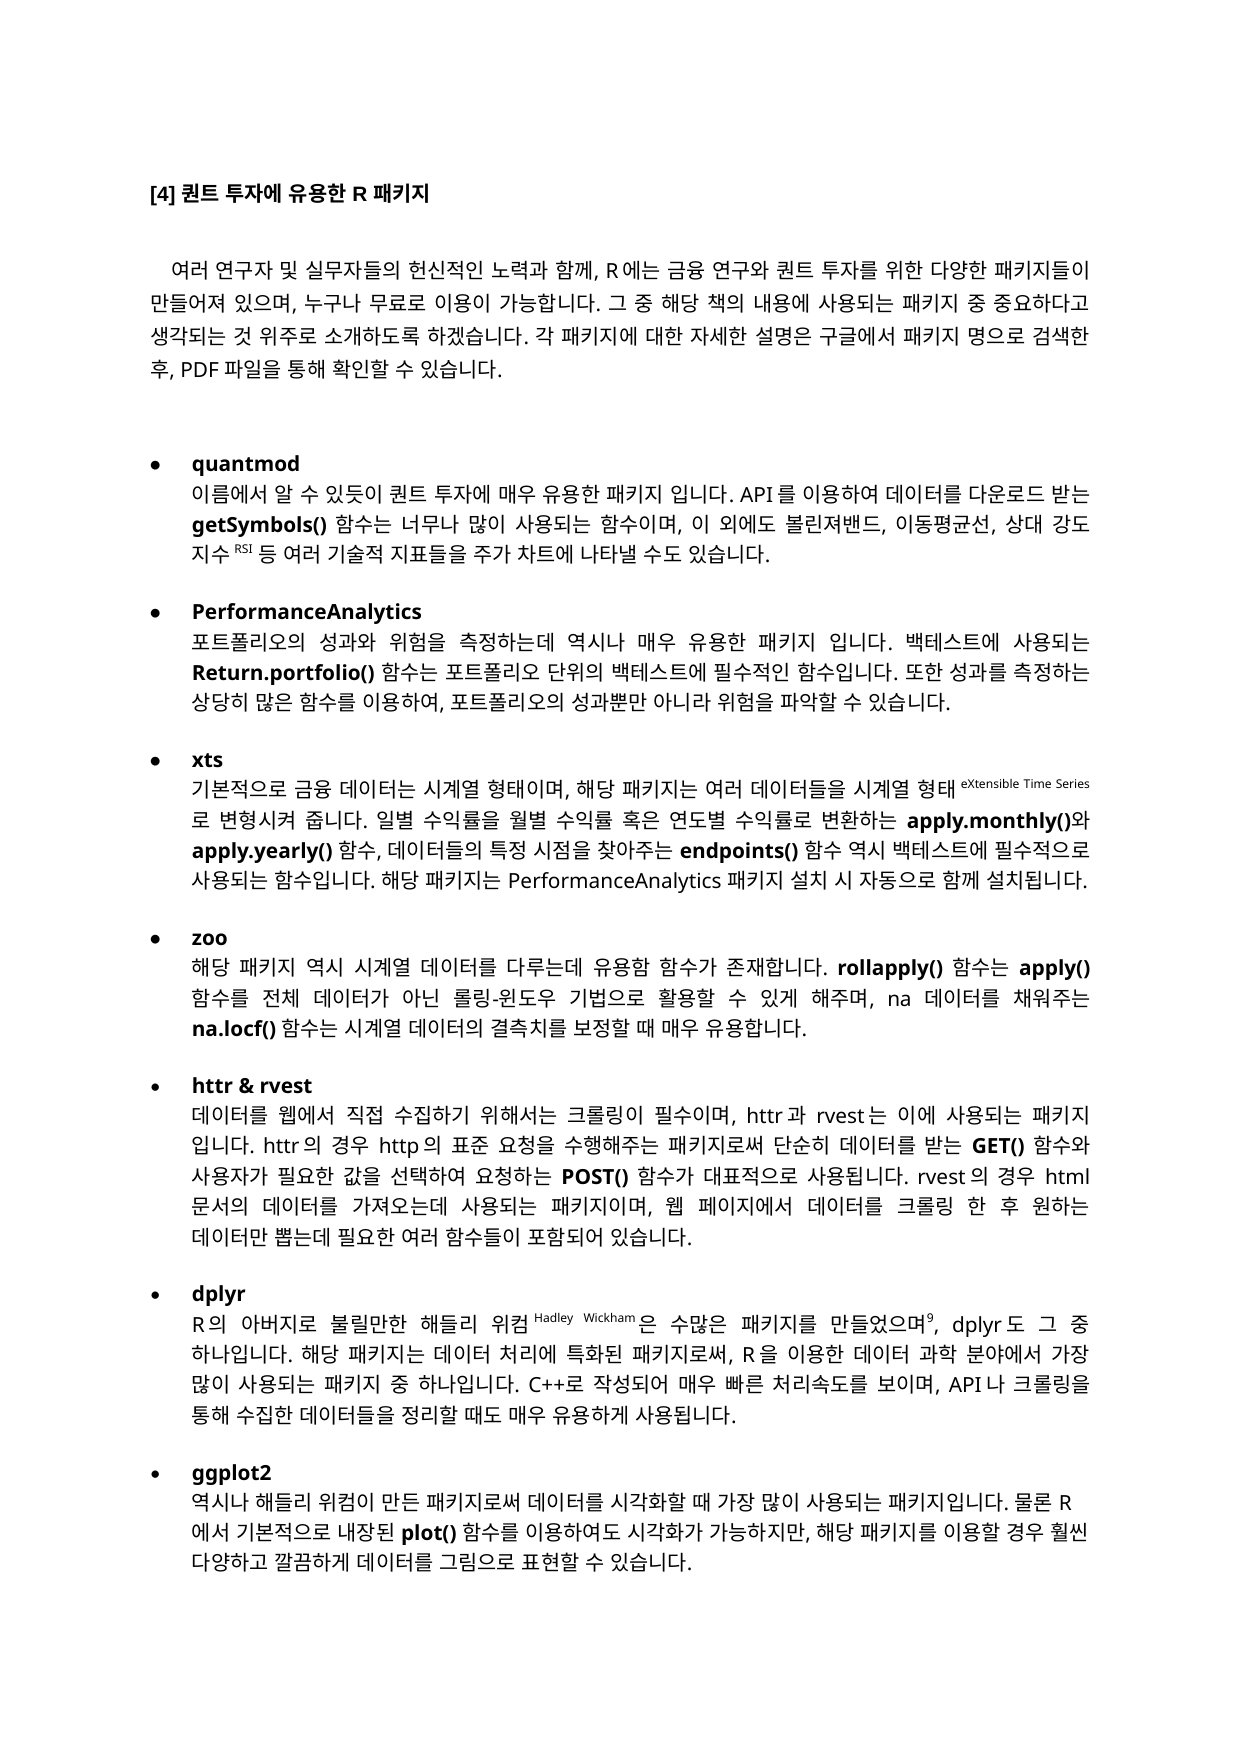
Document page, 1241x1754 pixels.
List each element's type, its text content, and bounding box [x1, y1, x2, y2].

list 이름에서 알 수 있듯이 퀀트 투자에 매우 유용한 패키지 입니다. API를 이용하여 데이터를 다운로드 받는 getSymbols() 함수는 너무나 많이 사용되는 함수이며, 이 외에도 볼린져밴드, 이동평균선, 상대 강도 지수RSI 등 여러 기술적 지표들을 주가 차트에 나타낼 수도 있습니다. [192, 478, 1090, 569]
list R의 아버지로 불릴만한 해들리 위컴Hadley Wickham은 수많은 패키지를 만들었으며, dplyr도 그 중 하나입니다. 해당 패키지는 데이터 처리에 특화된 패키지로써, R을 이용한 데이터 과학 분야에서 가장 많이 사용되는 패키지 중 하나입니다. C++로 작성되어 매우 빠른 처리속도를 보이며, API나 크롤링을 통해 수집한 데이터들을 정리할 때도 매우 유용하게 사용됩니다. [192, 1308, 1090, 1429]
list 포트폴리오의 성과와 위험을 측정하는데 역시나 매우 유용한 패키지 입니다. 백테스트에 사용되는 Return.portfolio() 함수는 포트폴리오 단위의 백테스트에 필수적인 함수입니다. 또한 성과를 측정하는 상당히 많은 함수를 이용하여, 포트폴리오의 성과뿐만 아니라 위험을 파악할 수 있습니다. [192, 626, 1090, 717]
list 역시나 해들리 위컴이 만든 패키지로써 데이터를 시각화할 때 가장 많이 사용되는 패키지입니다. 물론 R에서 기본적으로 내장된 plot() 함수를 이용하여도 시각화가 가능하지만, 해당 패키지를 이용할 경우 훨씬 다양하고 깔끔하게 데이터를 그림으로 표현할 수 있습니다. [192, 1486, 1090, 1577]
list 해당 패키지 역시 시계열 데이터를 다루는데 유용함 함수가 존재합니다. rollapply() 함수는 apply() 함수를 전체 데이터가 아닌 롤링-윈도우 기법으로 활용할 수 있게 해주며, na 데이터를 채워주는 na.locf() 함수는 시계열 데이터의 결측치를 보정할 때 매우 유용합니다. [192, 952, 1090, 1043]
list 데이터를 웹에서 직접 수집하기 위해서는 크롤링이 필수이며, httr과 rvest는 이에 사용되는 패키지 입니다. httr의 경우 http의 표준 요청을 수행해주는 패키지로써 단순히 데이터를 받는 GET() 함수와 사용자가 필요한 값을 선택하여 요청하는 POST() 함수가 대표적으로 사용됩니다. rvest의 경우 html 문서의 데이터를 가져오는데 사용되는 패키지이며, 웹 페이지에서 데이터를 크롤링 한 후 원하는 데이터만 뽑는데 필요한 여러 함수들이 포함되어 있습니다. [192, 1099, 1090, 1251]
list zoo [150, 923, 1090, 952]
list xts [150, 745, 1090, 773]
list 기본적으로 금융 데이터는 시계열 형태이며, 해당 패키지는 여러 데이터들을 시계열 형태eXtensible Time Series로 변형시켜 줍니다. 일별 수익률을 월별 수익률 혹은 연도별 수익률로 변환하는 apply.monthly()와 apply.yearly() 함수, 데이터들의 특정 시점을 찾아주는 endpoints() 함수 역시 백테스트에 필수적으로 사용되는 함수입니다. 해당 패키지는 PerformanceAnalytics 패키지 설치 시 자동으로 함께 설치됩니다. [192, 773, 1090, 895]
list dplyr [150, 1279, 1090, 1308]
list PerformanceAnalytics [150, 597, 1090, 626]
text [4] 퀀트 투자에 유용한 R 패키지 [150, 177, 1090, 207]
list quantmod [150, 449, 1090, 478]
list ggplot2 [150, 1458, 1090, 1486]
text 여러 연구자 및 실무자들의 헌신적인 노력과 함께, R에는 금융 연구와 퀀트 투자를 위한 다양한 패키지들이 만들어져 있으며, 누구나 무료로 이용이 가능합니다. 그 중 해당 책의 내용에 사용되는 패키지 중 중요하다고 생각되는 것 위주로 소개하도록 하겠습니다. 각 패키지에 대한 자세한 설명은 구글에서 패키지 명으로 검색한 후, PDF 파일을 통해 확인할 수 있습니다. [150, 255, 1090, 383]
list httr & rvest [150, 1071, 1090, 1099]
